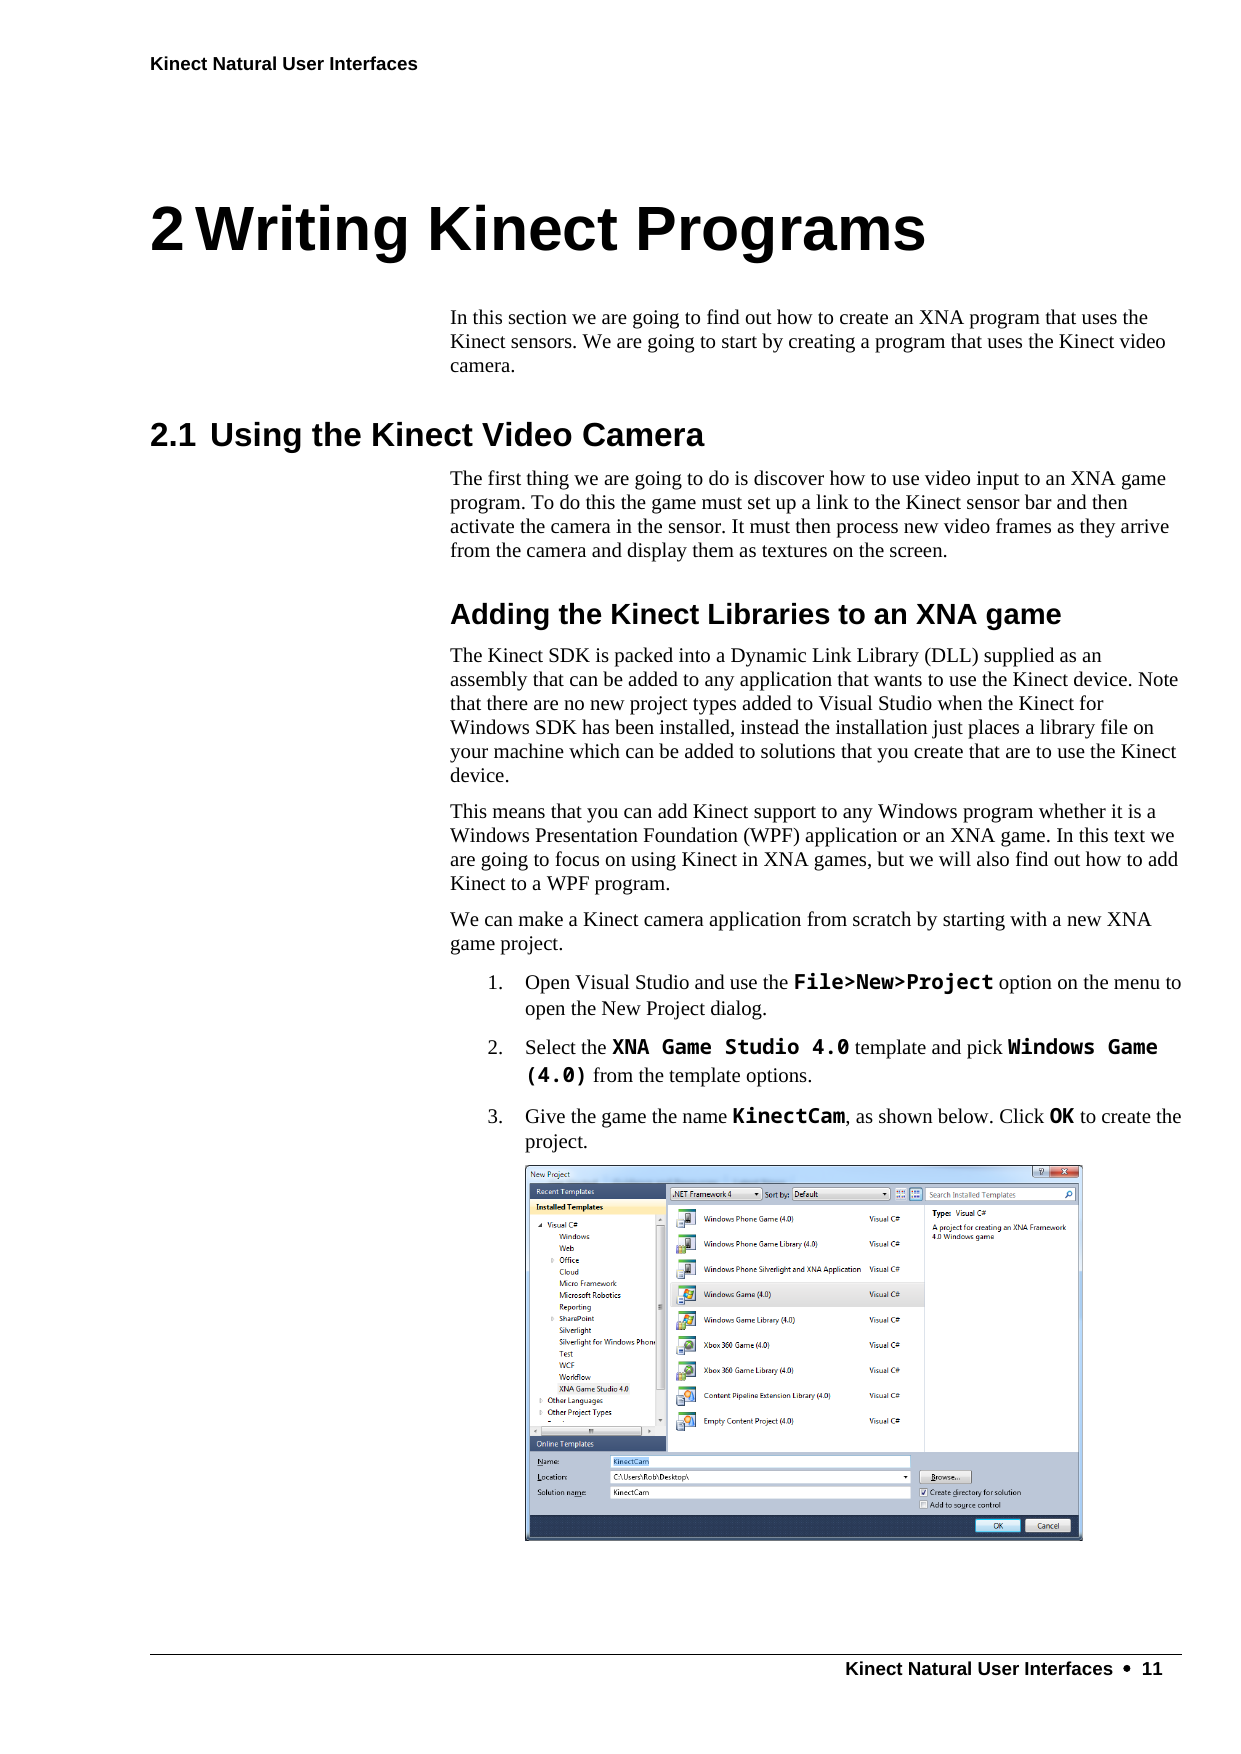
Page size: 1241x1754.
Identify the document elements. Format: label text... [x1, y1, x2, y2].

picture [525, 1165, 1083, 1541]
subtitle Using the Kinect Video Camera [150, 415, 1182, 453]
text We can make a Kinect camera application from scratch by starting with a new XNA game project. [450, 907, 1182, 955]
text The Kinect SDK is packed into a Dynamic Link Library (DLL) supplied as an assembly that can be added to any application that wants to use the Kinect device. Note that there are no new project types added to Visual Studio when the Kinect for Windows SDK has been installed, instead the installation just places a library file on your machine which can be added to solutions that you create that are to use the Kinect device. [450, 643, 1182, 787]
list Open Visual Studio and use the File>New>Project option on the menu to open the New Project dialog. [487, 967, 1182, 1020]
list Give the game the name KinectCam, as shown below. Click OK to create the project. [487, 1101, 1182, 1153]
list Select the XNA Game Studio 4.0 template and pick Windows Game (4.0) from the template options. [487, 1032, 1182, 1089]
subtitle Writing Kinect Programs [150, 192, 1182, 263]
text In this section we are going to find out how to create an XNA program that uses the Kinect sensors. We are going to start by creating a program that uses the Kinect video camera. [450, 305, 1182, 377]
subtitle Adding the Kinect Libraries to an XNA game [450, 597, 1182, 631]
text This means that you can add Kinect support to any Windows program whether it is a Windows Presentation Foundation (WPF) application or an XNA game. In this text we are going to focus on using Kinect in XNA games, but we will also find out how to add Kinect to a WPF program. [450, 799, 1182, 895]
text The first thing we are going to do is discover how to use video input to an XNA game program. To do this the game must set up a link to the Kinect sensor bar and then activate the camera in the sensor. It must then process new video frames as they arrive from the camera and display them as textures on the screen. [450, 466, 1182, 562]
